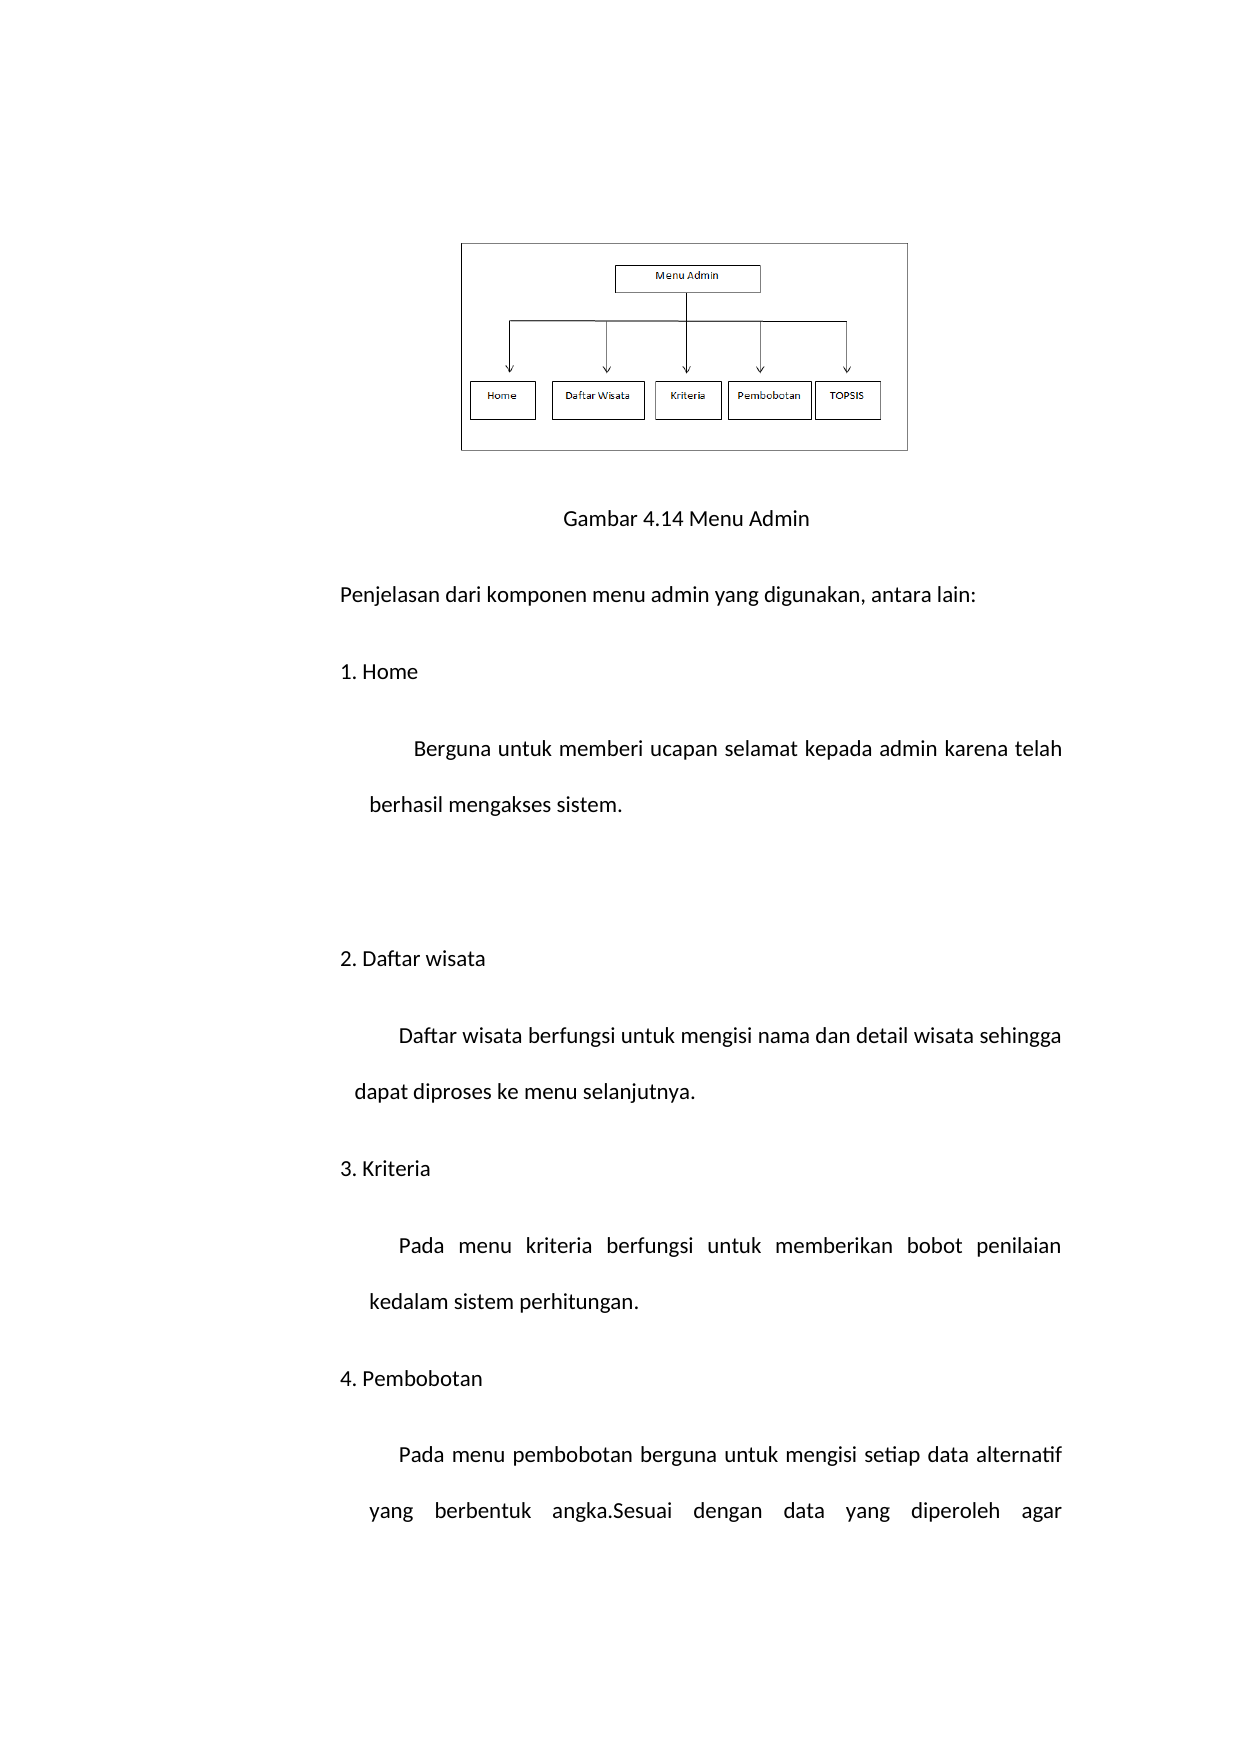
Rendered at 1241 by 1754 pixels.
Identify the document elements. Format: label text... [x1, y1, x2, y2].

text Penjelasan dari komponen menu admin yang digunakan, antara lain: [340, 581, 1063, 609]
text 1. Home [281, 657, 1063, 686]
text 3. Kriteria [281, 1154, 1063, 1182]
text Pada menu kriteria berfungsi untuk memberikan bobot penilaian kedalam sistem perhitungan. [369, 1231, 1063, 1315]
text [369, 1441, 1063, 1525]
text Gambar 4.14 Menu Admin [281, 504, 1063, 532]
text 2. Daftar wisata [281, 944, 1063, 972]
text Berguna untuk memberi ucapan selamat kepada admin karena telah berhasil mengakses sistem. [369, 734, 1063, 818]
picture [457, 236, 916, 455]
text 4. Pembobotan [281, 1364, 1063, 1392]
text Daftar wisata berfungsi untuk mengisi nama dan detail wisata sehingga dapat diproses ke menu selanjutnya. [354, 1021, 1063, 1105]
